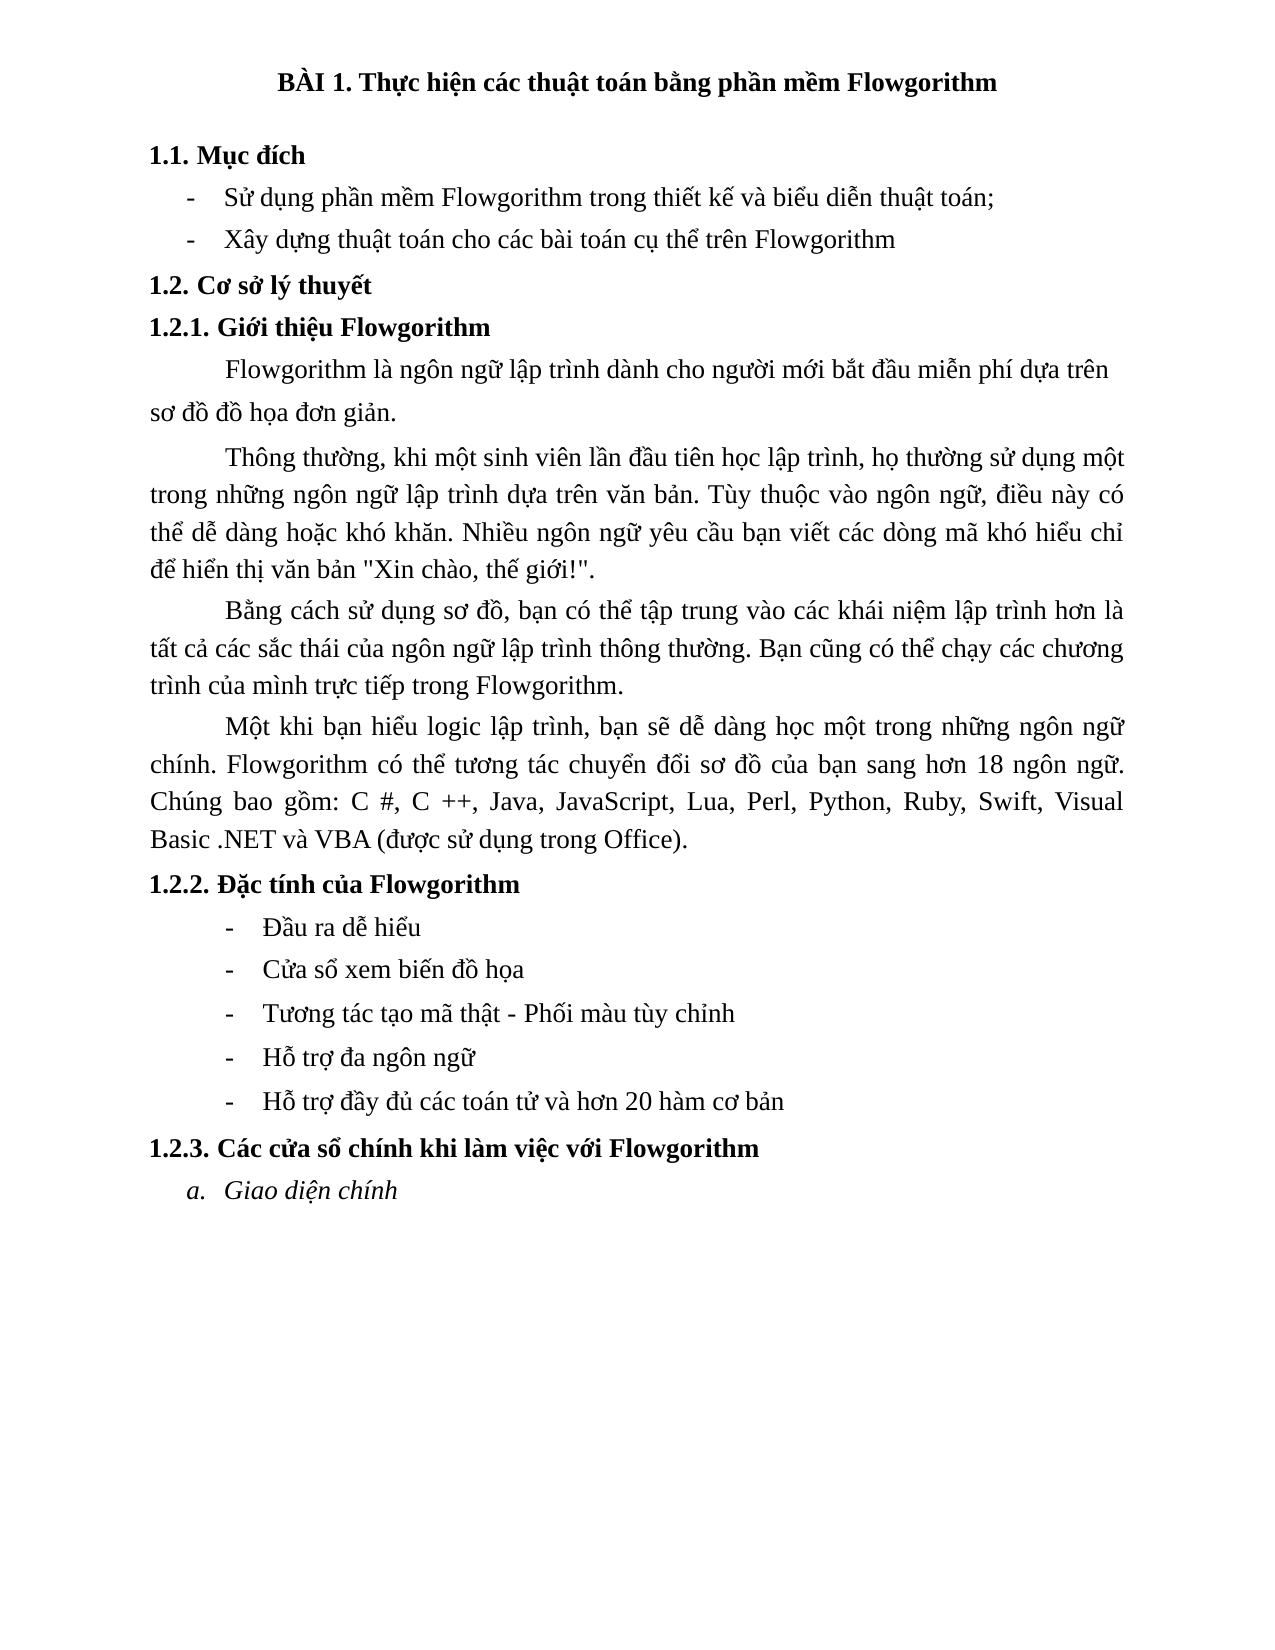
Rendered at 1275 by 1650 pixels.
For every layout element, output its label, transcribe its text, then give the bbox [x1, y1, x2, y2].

subtitle 1.2.1. Giới thiệu Flowgorithm [148, 311, 1207, 342]
list Xây dựng thuật toán cho các bài toán cụ thể trên Flowgorithm [186, 223, 1126, 254]
list Sử dụng phần mềm Flowgorithm trong thiết kế và biểu diễn thuật toán; [186, 182, 1126, 213]
list Đầu ra dễ hiểu [225, 911, 1126, 942]
list Cửa sổ xem biến đồ họa [225, 954, 1126, 985]
text Một khi bạn hiểu logic lập trình, bạn sẽ dễ dàng học một trong những ngôn ngữ chính. Flowgorithm có thể tương tác chuyển đổi sơ đồ của bạn sang hơn 18 ngôn ngữ. Chúng bao gồm: C #, C ++, Java, JavaScript, Lua, Perl, Python, Ruby, Swift, Visual Basic .NET và VBA (được sử dụng trong Office). [150, 710, 1126, 854]
list Hỗ trợ đa ngôn ngữ [225, 1041, 1126, 1072]
text Flowgorithm là ngôn ngữ lập trình dành cho người mới bắt đầu miễn phí dựa trên sơ đồ đồ họa đơn giản. [150, 354, 1126, 427]
list Tương tác tạo mã thật - Phối màu tùy chỉnh [225, 998, 1126, 1029]
subtitle 1.2. Cơ sở lý thuyết [148, 269, 1207, 300]
subtitle 1.2.3. Các cửa sổ chính khi làm việc với Flowgorithm [148, 1132, 1207, 1163]
text Bằng cách sử dụng sơ đồ, bạn có thể tập trung vào các khái niệm lập trình hơn là tất cả các sắc thái của ngôn ngữ lập trình thông thường. Bạn cũng có thể chạy các chương trình của mình trực tiếp trong Flowgorithm. [150, 594, 1126, 701]
subtitle 1.2.2. Đặc tính của Flowgorithm [148, 868, 1207, 900]
subtitle BÀI 1. Thực hiện các thuật toán bằng phần mềm Flowgorithm [180, 66, 1095, 97]
text Thông thường, khi một sinh viên lần đầu tiên học lập trình, họ thường sử dụng một trong những ngôn ngữ lập trình dựa trên văn bản. Tùy thuộc vào ngôn ngữ, điều này có thể dễ dàng hoặc khó khăn. Nhiều ngôn ngữ yêu cầu bạn viết các dòng mã khó hiểu chỉ để hiển thị văn bản "Xin chào, thế giới!". [150, 441, 1126, 584]
subtitle 1.1. Mục đích [148, 139, 1207, 170]
list Giao diện chính [186, 1174, 1126, 1205]
list Hỗ trợ đầy đủ các toán tử và hơn 20 hàm cơ bản [225, 1085, 1126, 1116]
